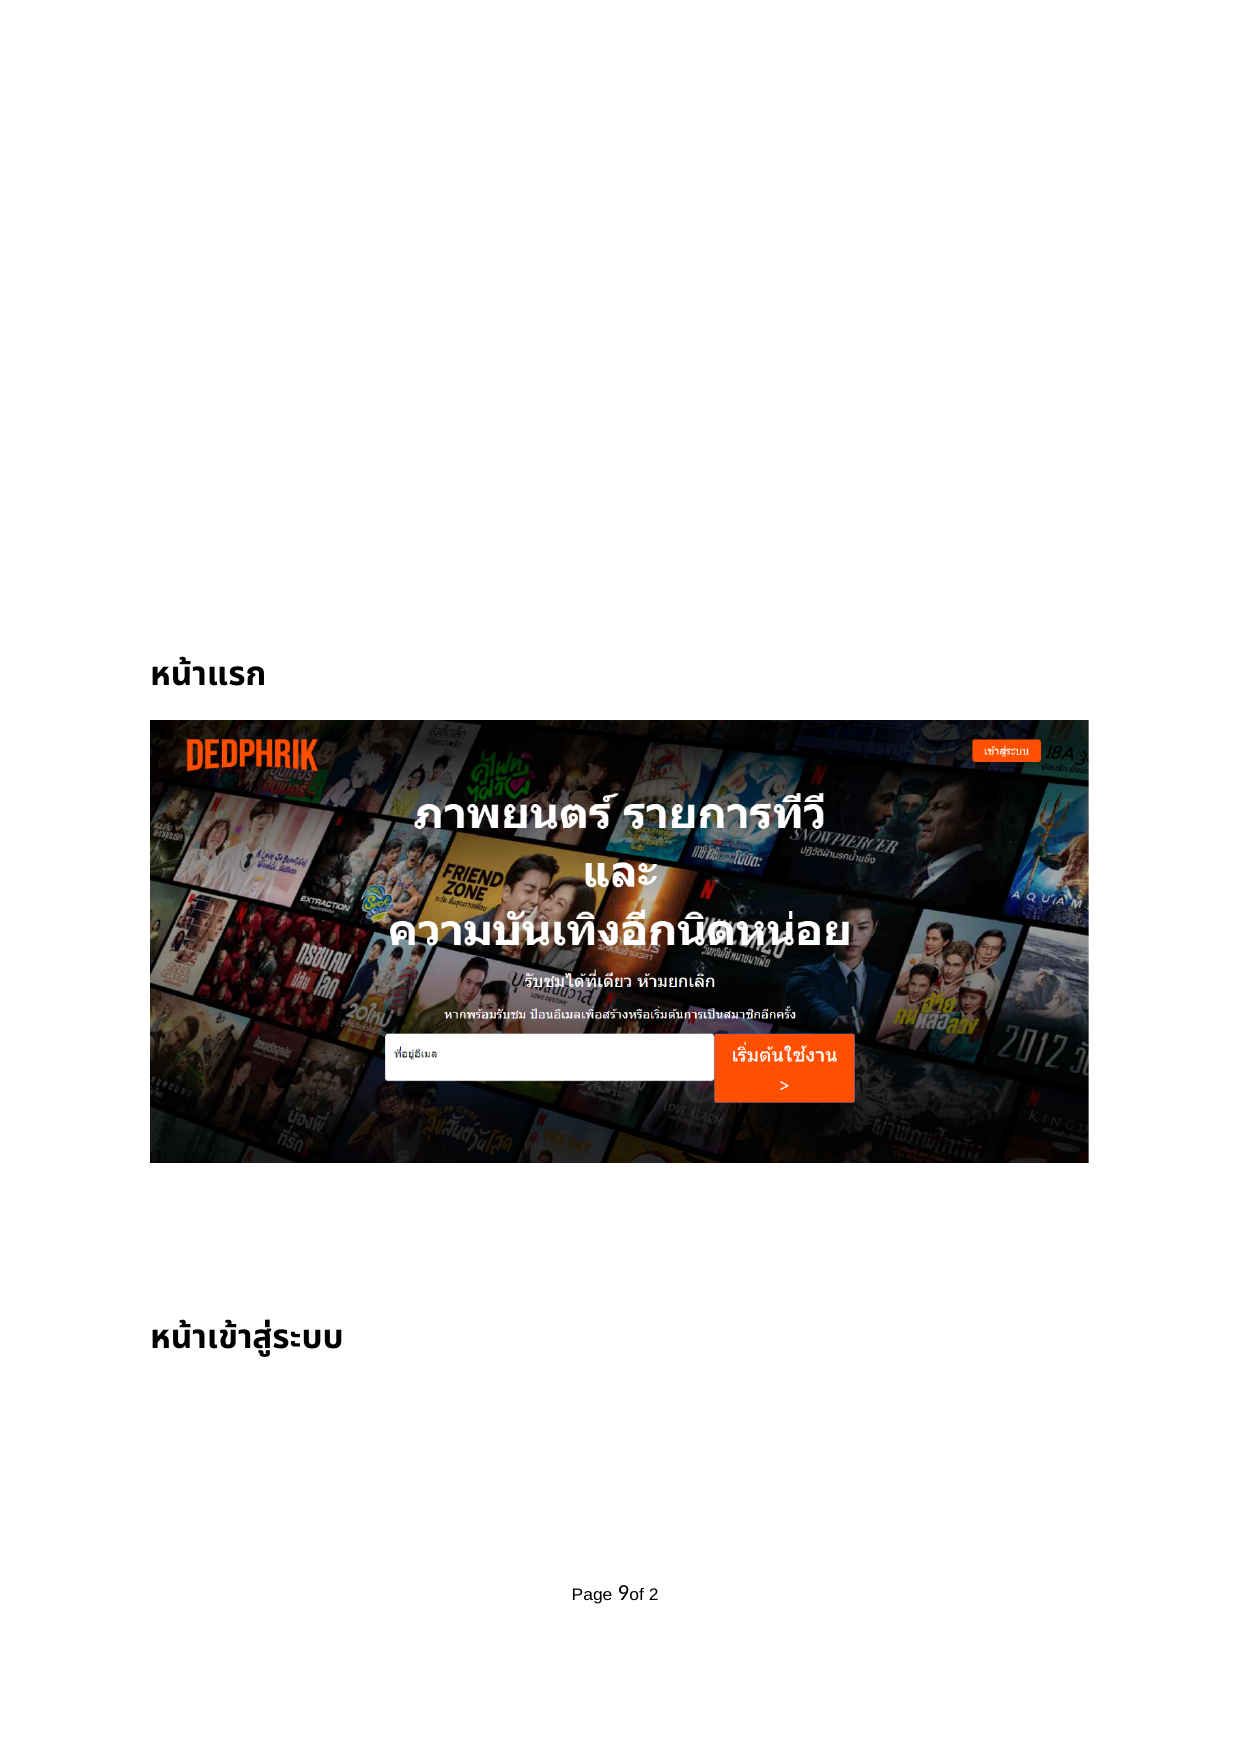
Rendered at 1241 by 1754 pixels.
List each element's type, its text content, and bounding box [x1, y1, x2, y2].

text หน้าแรก [150, 649, 1090, 700]
text หน้าเข้าสู่ระบบ [150, 1313, 1090, 1363]
picture [150, 720, 1089, 1163]
